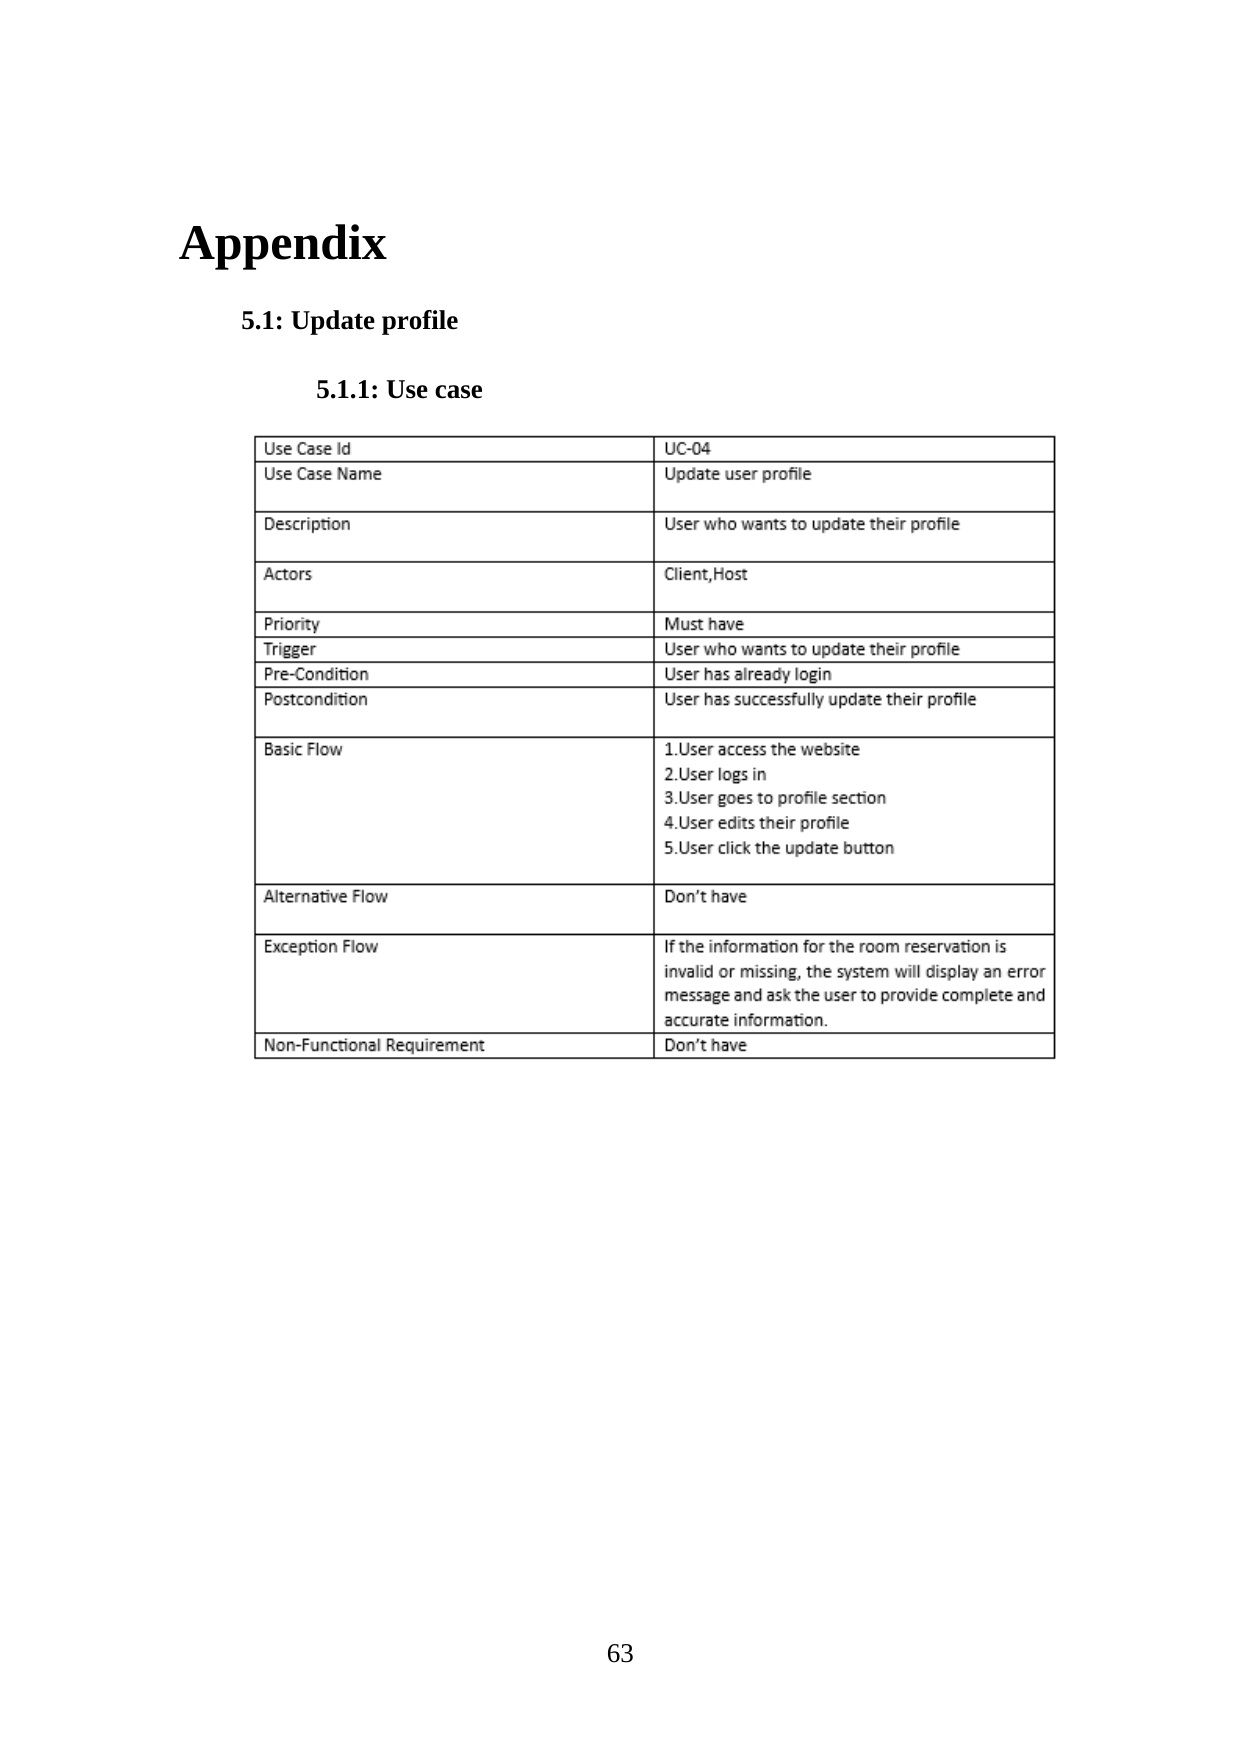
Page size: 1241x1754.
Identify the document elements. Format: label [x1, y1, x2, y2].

picture [242, 420, 1065, 1067]
table_header [136, 148, 1171, 1573]
